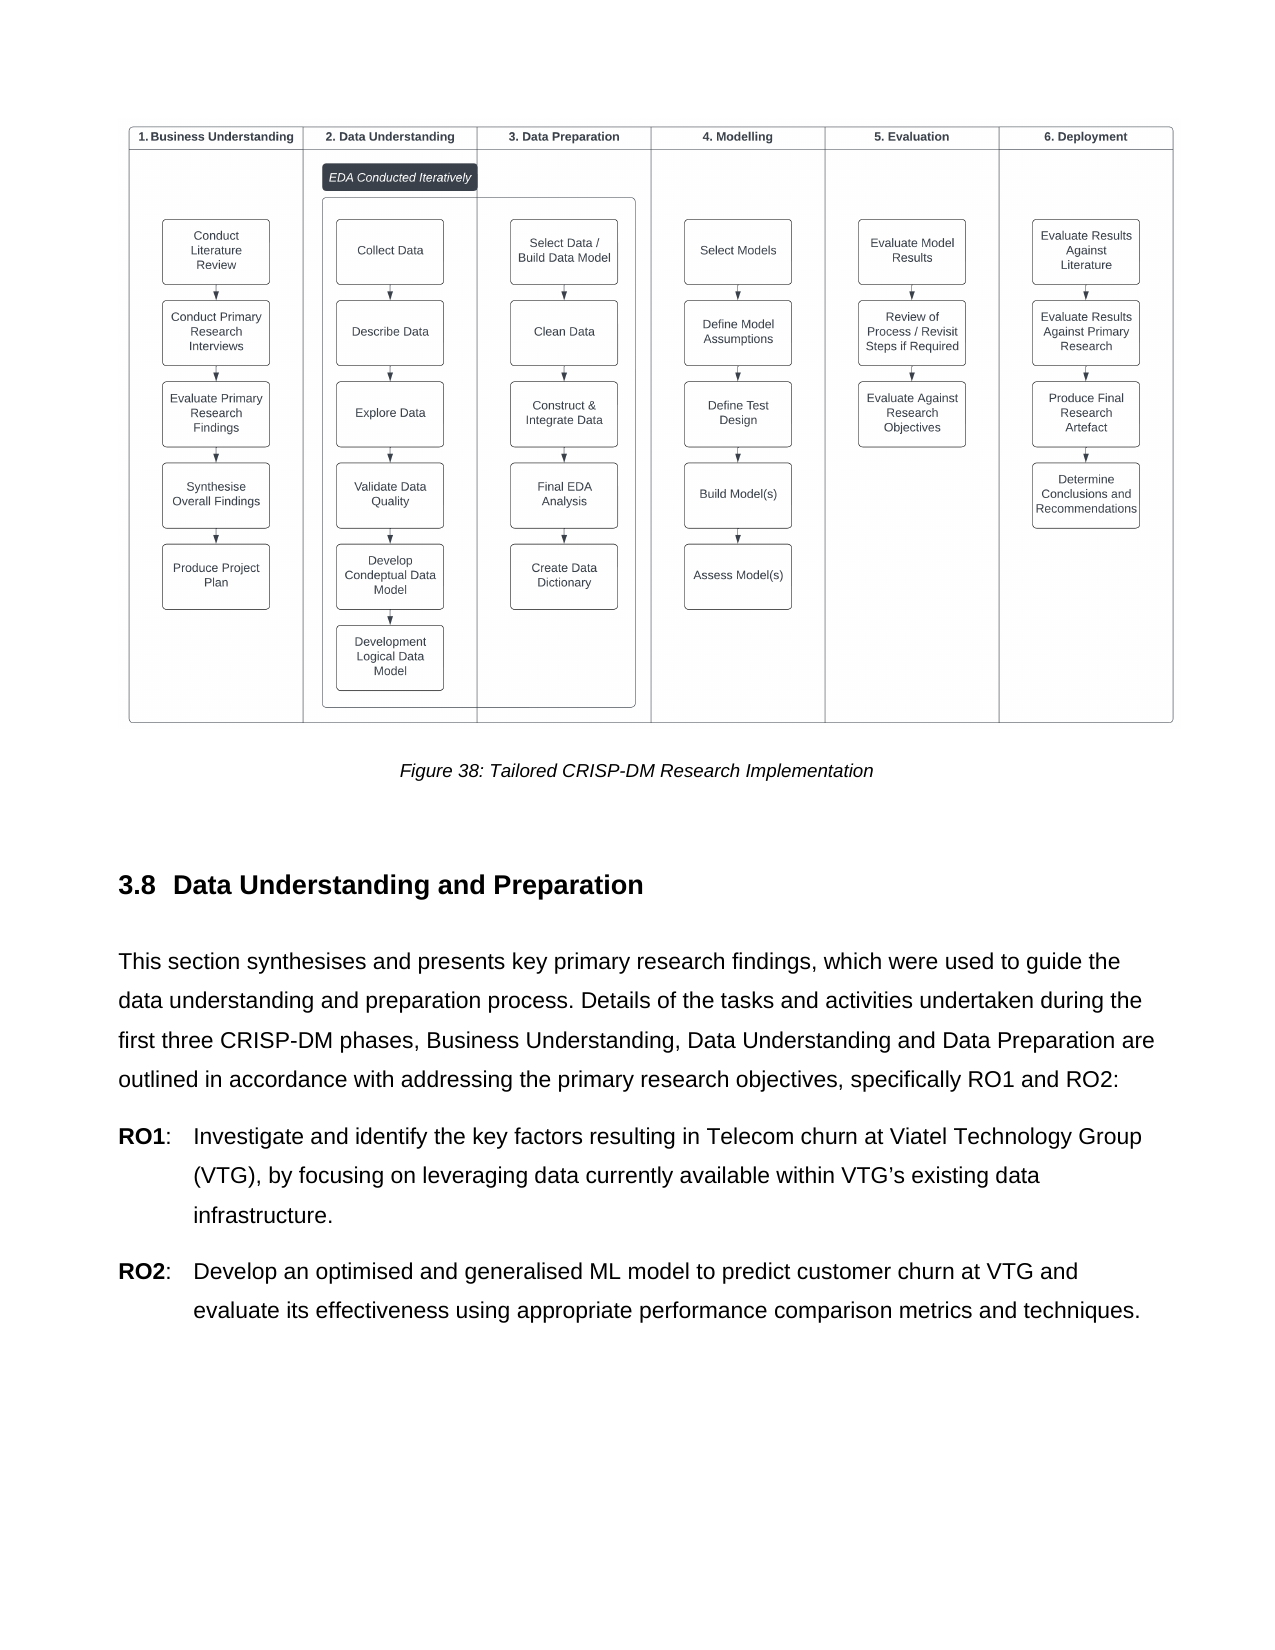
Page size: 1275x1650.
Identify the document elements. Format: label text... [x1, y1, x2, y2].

picture [118, 118, 1182, 729]
text This section synthesises and presents key primary research findings, which were used to guide the data understanding and preparation process. Details of the tasks and activities undertaken during the first three CRISP-DM phases, Business Understanding, Data Understanding and Data Preparation are outlined in accordance with addressing the primary research objectives, specifically RO1 and RO2: [118, 948, 1157, 1093]
text RO1: Investigate and identify the key factors resulting in Telecom churn at Viatel Technology Group (VTG), by focusing on leveraging data currently available within VTG’s existing data infrastructure. [118, 1123, 1157, 1228]
subtitle Data Understanding and Preparation [118, 869, 1157, 900]
text RO2: Develop an optimised and generalised ML model to predict customer churn at VTG and evaluate its effectiveness using appropriate performance comparison metrics and techniques. [118, 1258, 1157, 1323]
